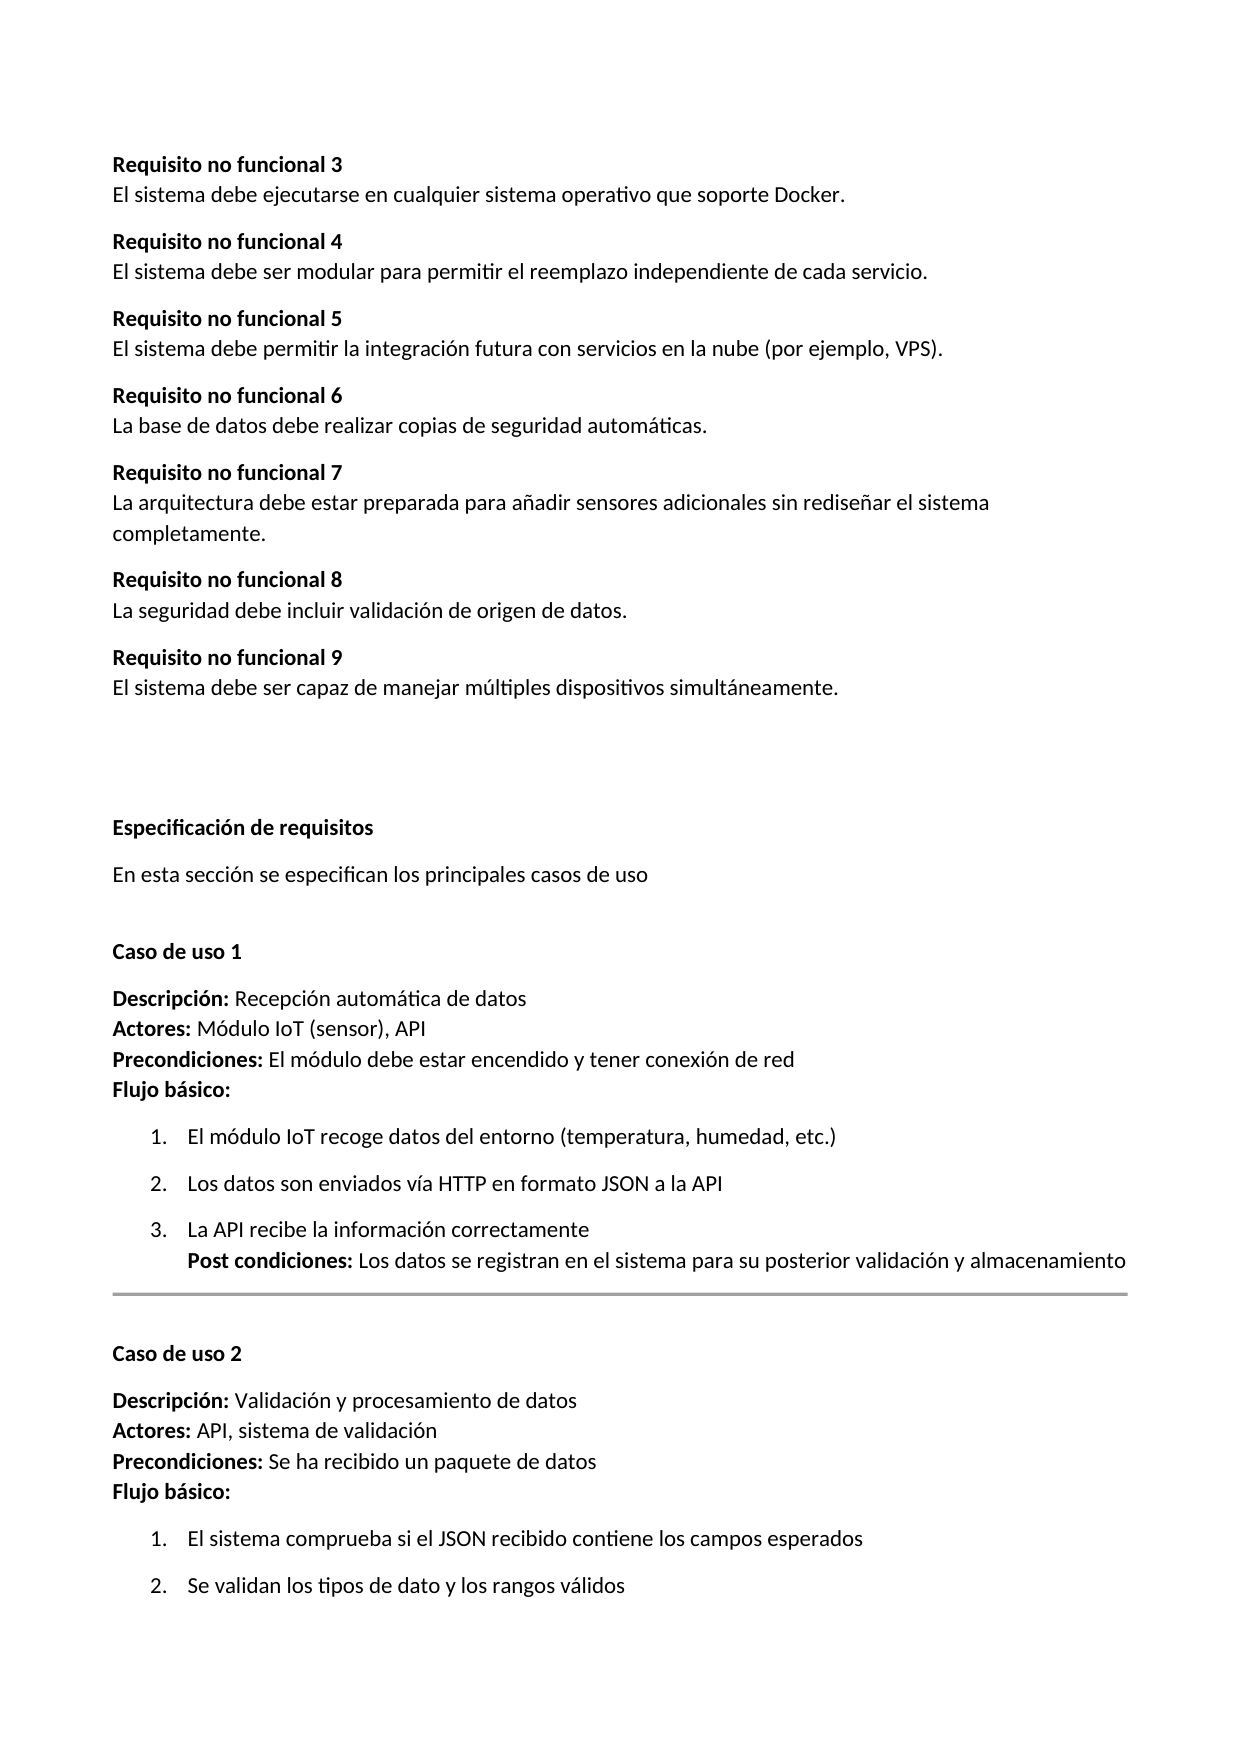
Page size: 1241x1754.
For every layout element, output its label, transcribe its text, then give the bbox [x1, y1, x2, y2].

text Requisito no funcional 3 El sistema debe ejecutarse en cualquier sistema operativo que soporte Docker. [112, 150, 1128, 208]
text Requisito no funcional 9 El sistema debe ser capaz de manejar múltiples dispositivos simultáneamente. [112, 643, 1128, 701]
text Caso de uso 1 [112, 907, 1128, 966]
text Caso de uso 2 [112, 1339, 1128, 1368]
text Requisito no funcional 6 La base de datos debe realizar copias de seguridad automáticas. [112, 381, 1128, 439]
text Especificación de requisitos [112, 813, 1128, 842]
list Los datos son enviados vía HTTP en formato JSON a la API [150, 1169, 1128, 1197]
text Requisito no funcional 4 El sistema debe ser modular para permitir el reemplazo independiente de cada servicio. [112, 227, 1128, 285]
text Descripción: Validación y procesamiento de datos Actores: API, sistema de validación Precondiciones: Se ha recibido un paquete de datos Flujo básico: [112, 1386, 1128, 1505]
text En esta sección se especifican los principales casos de uso [112, 860, 1128, 888]
list La API recibe la información correctamente Post condiciones: Los datos se registran en el sistema para su posterior validación y almacenamiento [150, 1216, 1128, 1274]
list El módulo IoT recoge datos del entorno (temperatura, humedad, etc.) [150, 1122, 1128, 1150]
text Requisito no funcional 5 El sistema debe permitir la integración futura con servicios en la nube (por ejemplo, VPS). [112, 304, 1128, 362]
list Se validan los tipos de dato y los rangos válidos [150, 1571, 1128, 1599]
text Descripción: Recepción automática de datos Actores: Módulo IoT (sensor), API Precondiciones: El módulo debe estar encendido y tener conexión de red Flujo básico: [112, 984, 1128, 1103]
text Requisito no funcional 7 La arquitectura debe estar preparada para añadir sensores adicionales sin rediseñar el sistema completamente. [112, 458, 1128, 547]
list El sistema comprueba si el JSON recibido contiene los campos esperados [150, 1524, 1128, 1552]
text Requisito no funcional 8 La seguridad debe incluir validación de origen de datos. [112, 566, 1128, 624]
